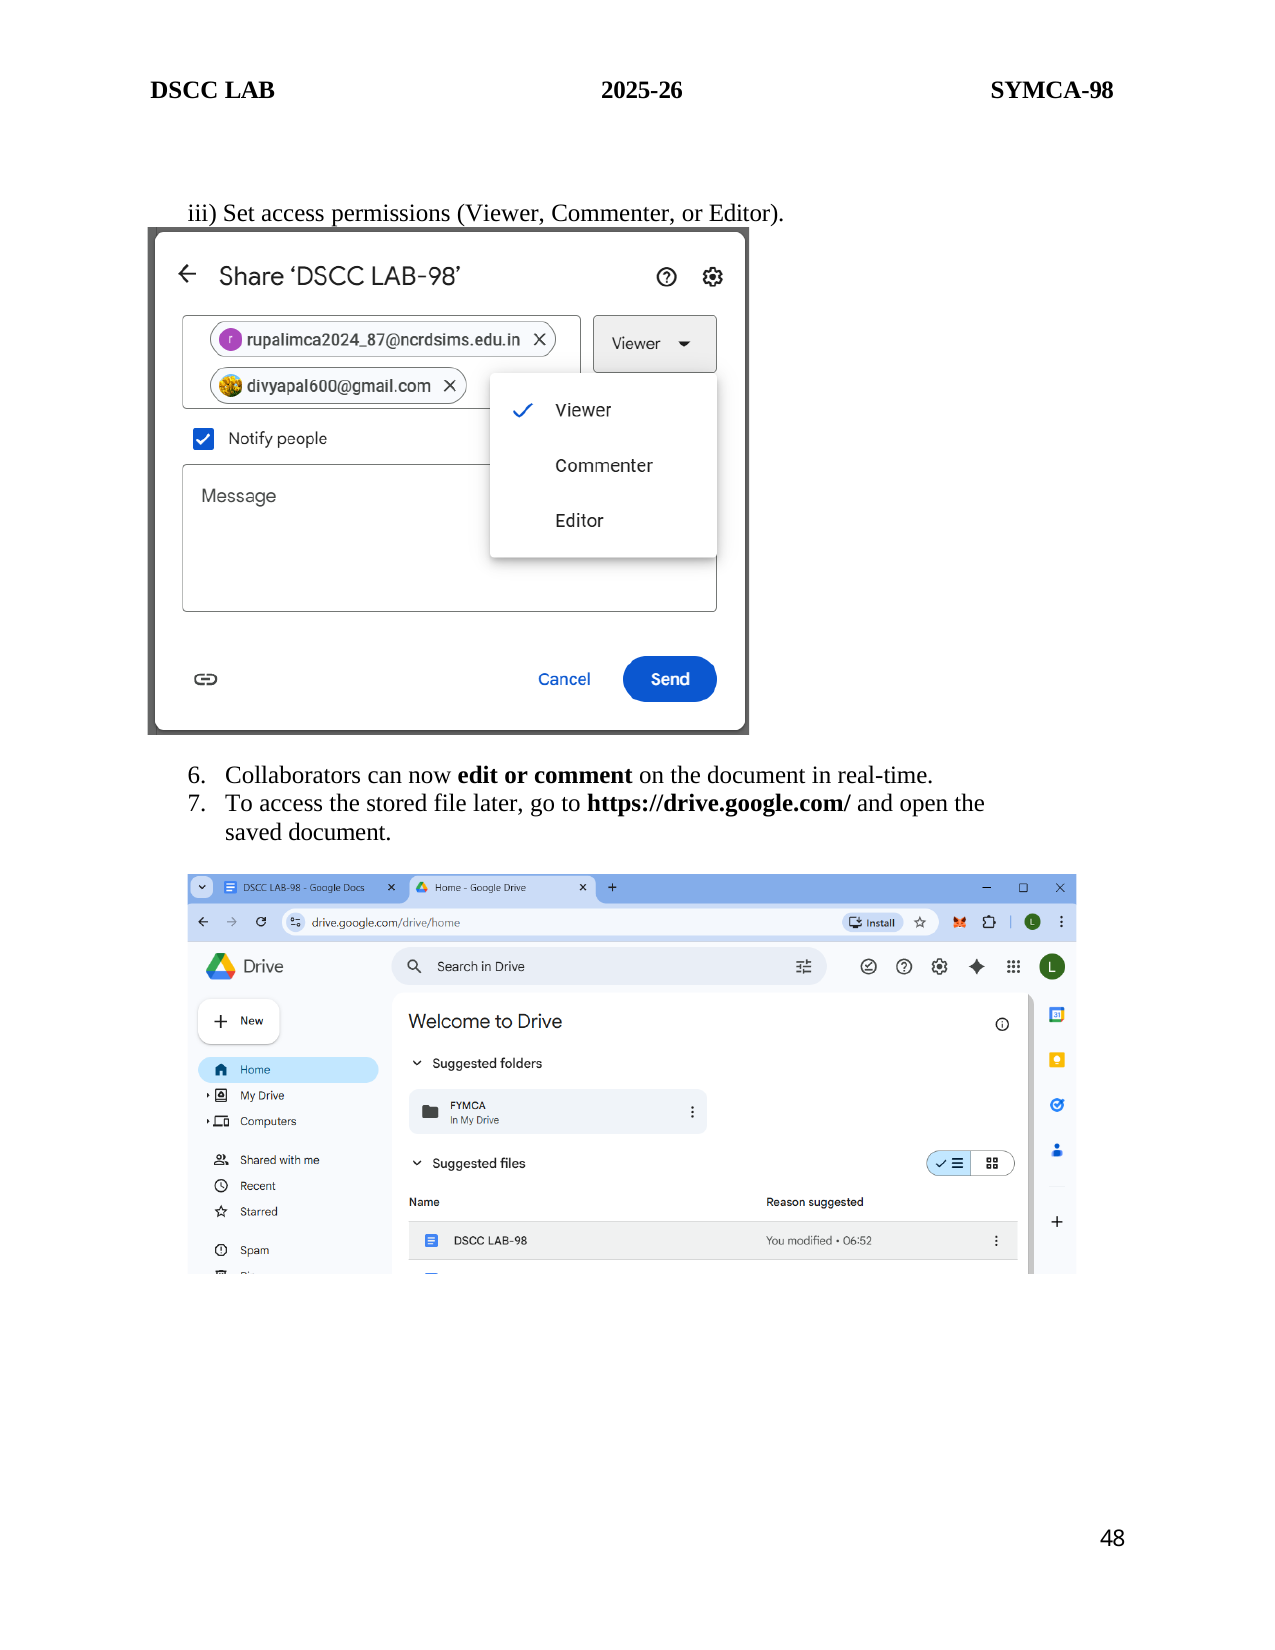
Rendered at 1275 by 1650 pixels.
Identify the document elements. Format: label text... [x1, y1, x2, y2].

list Set access permissions (Viewer, Commenter, or Editor). [187, 198, 1113, 227]
picture [147, 227, 750, 735]
list Collaborators can now edit or comment on the document in real-time. [187, 760, 1113, 788]
list To access the stored file later, go to https://drive.google.com/ and open the saved document. [187, 788, 1048, 846]
picture [187, 874, 1077, 1274]
